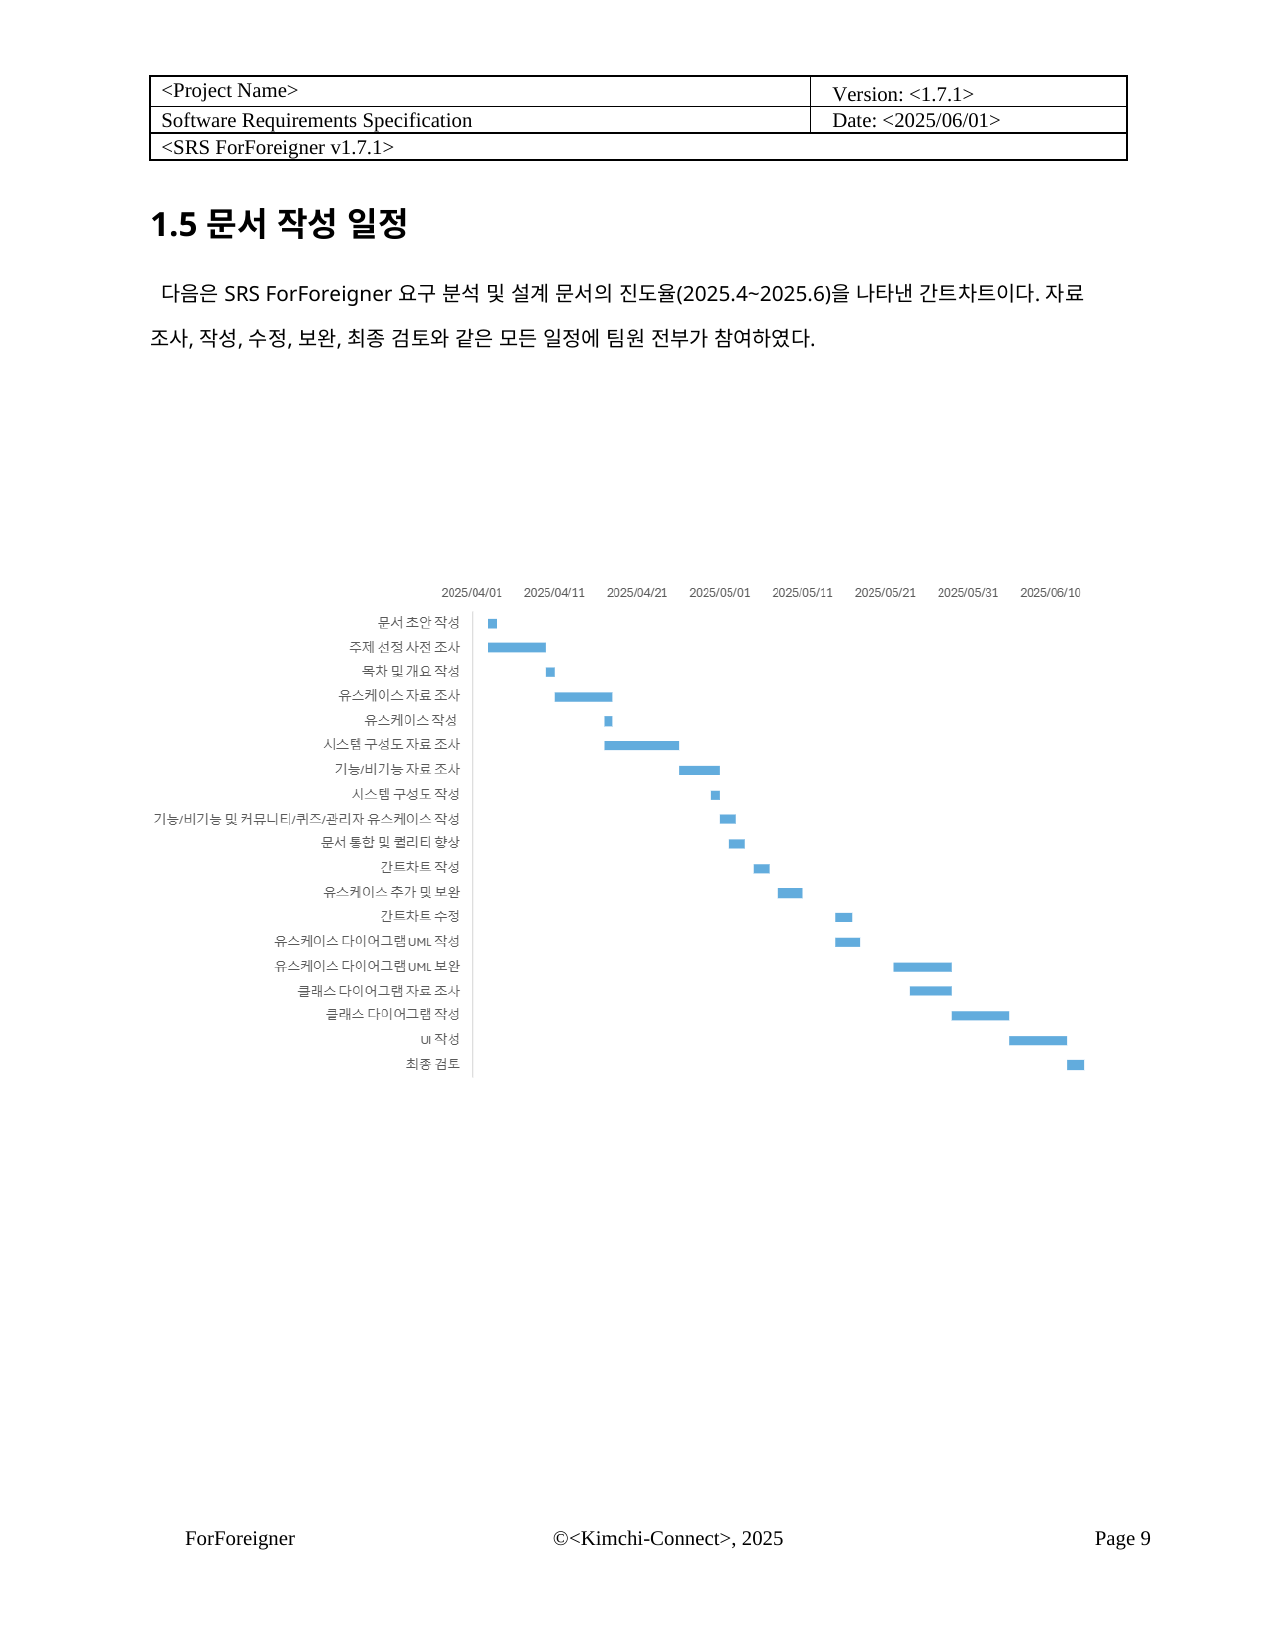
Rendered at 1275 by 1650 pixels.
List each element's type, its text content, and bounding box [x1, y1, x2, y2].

subtitle 1.5 문서 작성 일정 [150, 198, 1125, 246]
picture [150, 580, 1125, 1089]
text 다음은 SRS ForForeigner 요구 분석 및 설계 문서의 진도율(2025.4~2025.6)을 나타낸 간트차트이다. 자료 조사, 작성, 수정, 보완, 최종 검토와 같은 모든 일정에 팀원 전부가 참여하였다. [150, 277, 1125, 352]
